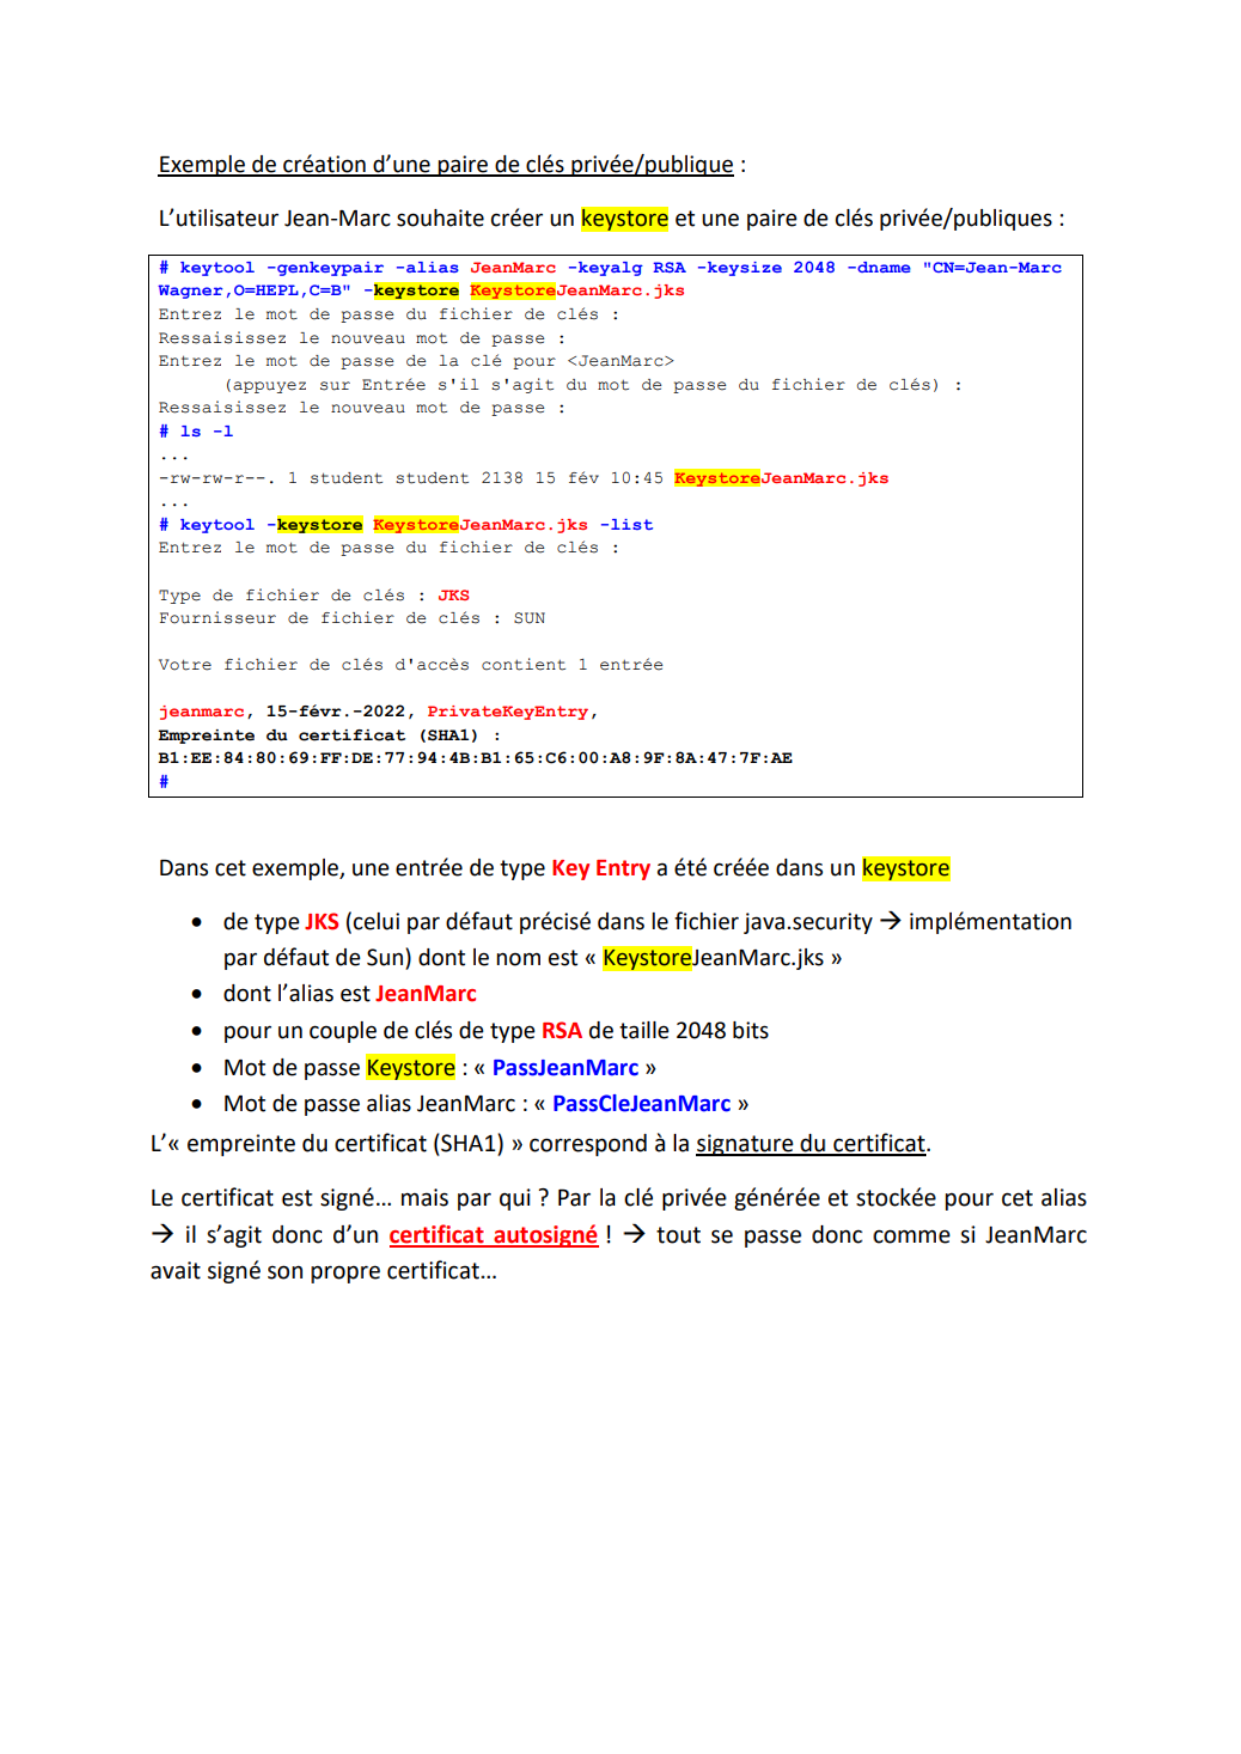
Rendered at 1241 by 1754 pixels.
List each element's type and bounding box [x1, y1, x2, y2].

picture [147, 1123, 1093, 1291]
picture [147, 147, 1093, 1122]
